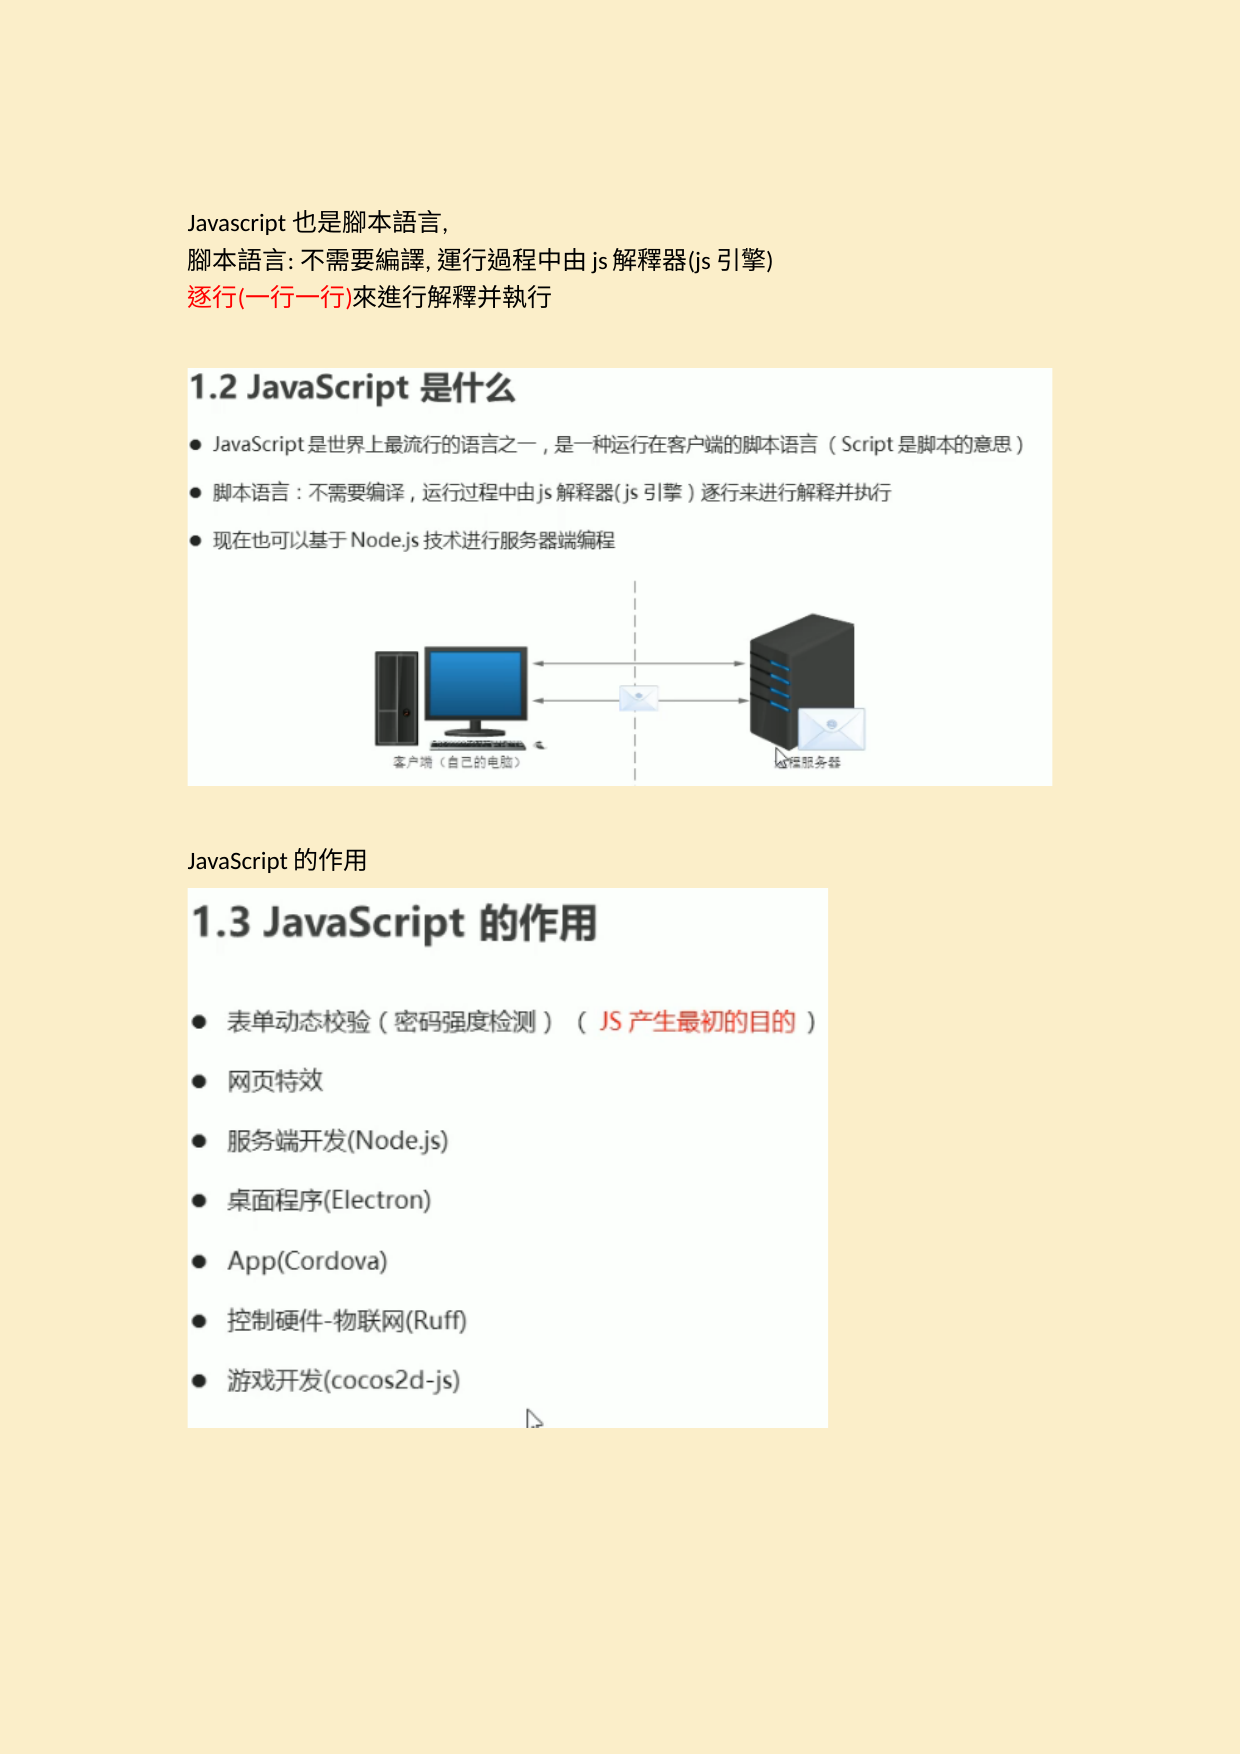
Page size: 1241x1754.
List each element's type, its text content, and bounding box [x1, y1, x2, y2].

picture [187, 888, 829, 1428]
text JavaScript的作用 [187, 839, 1053, 877]
picture [187, 368, 1053, 786]
text 逐行(一行一行)來進行解釋并執行 [187, 277, 1053, 314]
text 腳本語言: 不需要編譯, 運行過程中由js解釋器(js引擎) [187, 239, 1053, 277]
text Javascript 也是腳本語言, [187, 202, 1053, 239]
